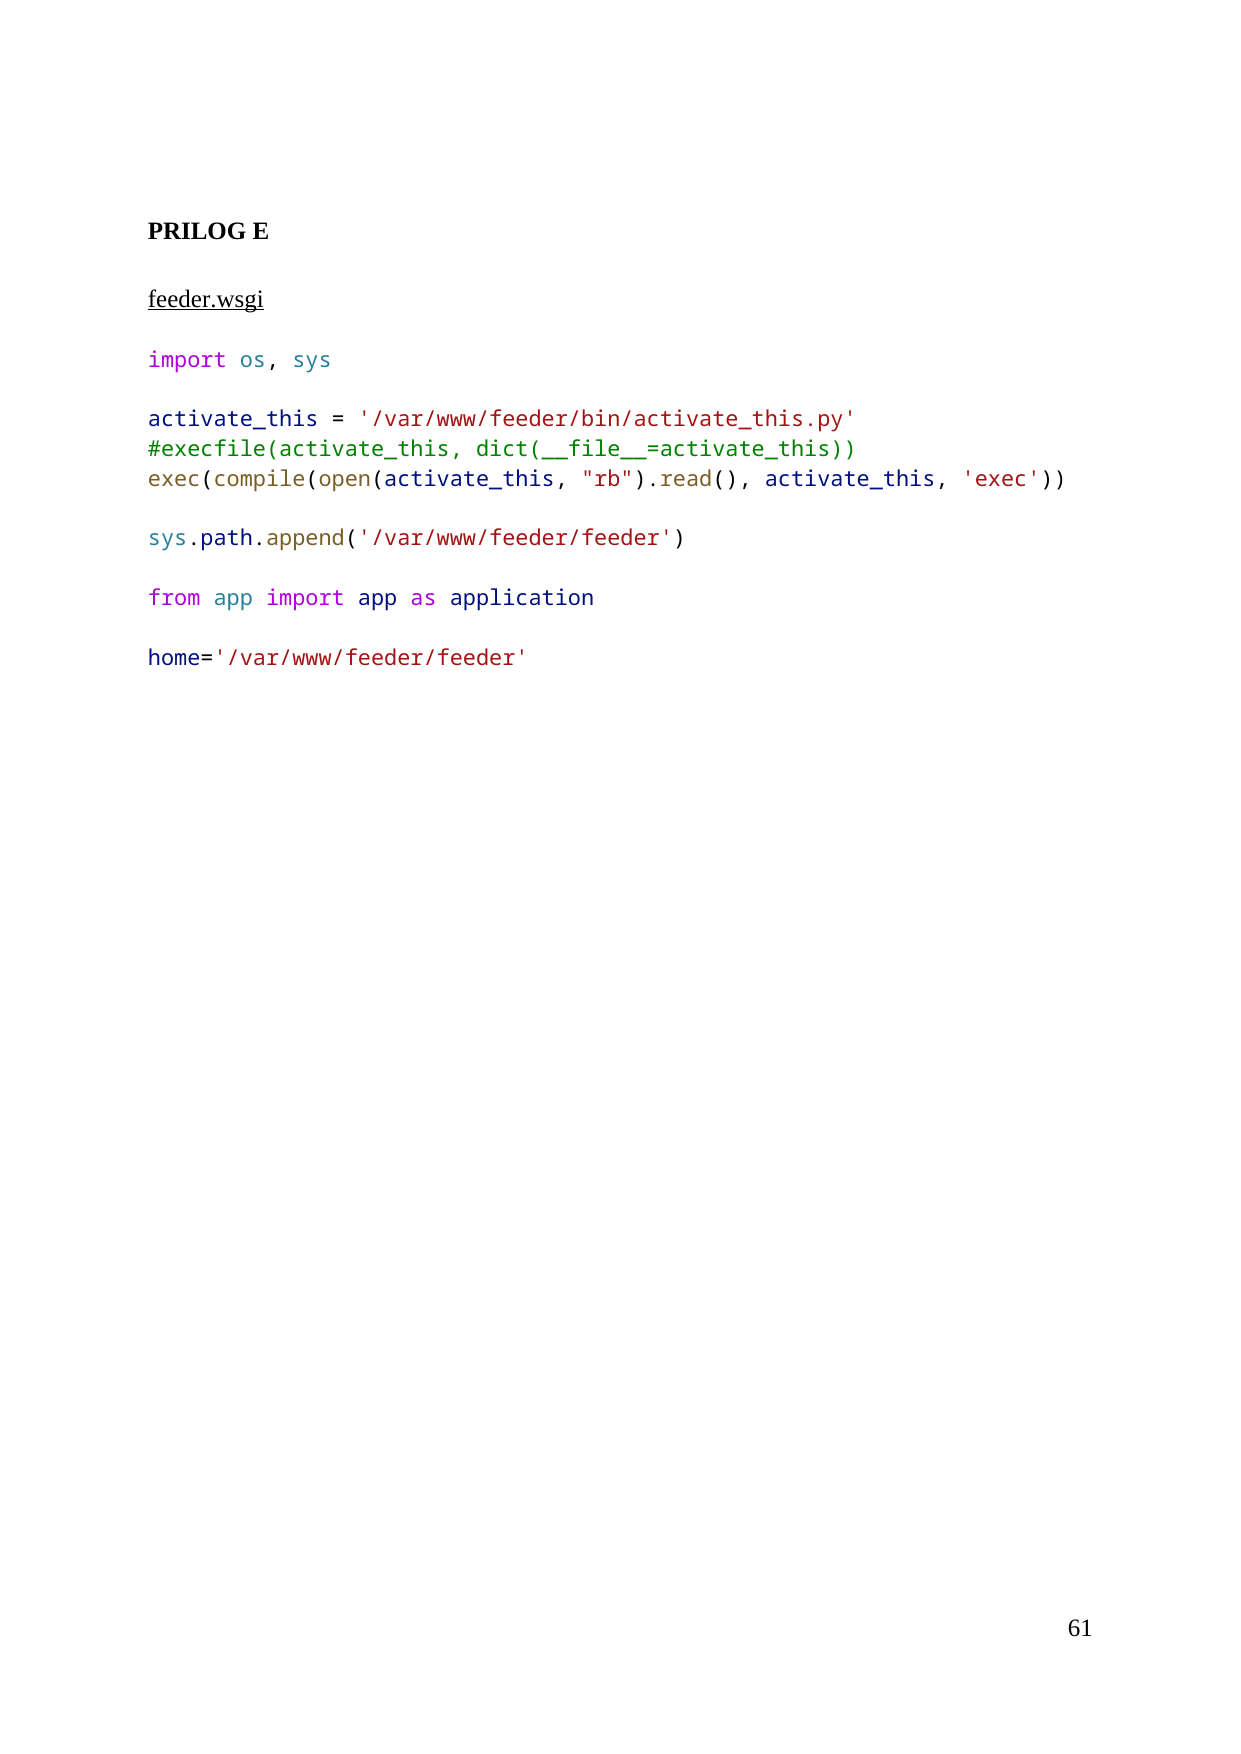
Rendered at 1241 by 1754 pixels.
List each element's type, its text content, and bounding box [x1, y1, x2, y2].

text #execfile(activate_this, dict(__file__=activate_this)) [148, 433, 1093, 463]
text exec(compile(open(activate_this, "rb").read(), activate_this, 'exec')) [148, 463, 1093, 493]
subtitle PRILOG E [148, 216, 1093, 244]
text feeder.wsgi [148, 284, 1093, 313]
text activate_this = '/var/www/feeder/bin/activate_this.py' [148, 403, 1093, 433]
text import os, sys [148, 344, 1093, 373]
text sys.path.append('/var/www/feeder/feeder') [148, 522, 1093, 552]
text from app import app as application [148, 582, 1093, 612]
text home='/var/www/feeder/feeder' [148, 642, 1093, 671]
